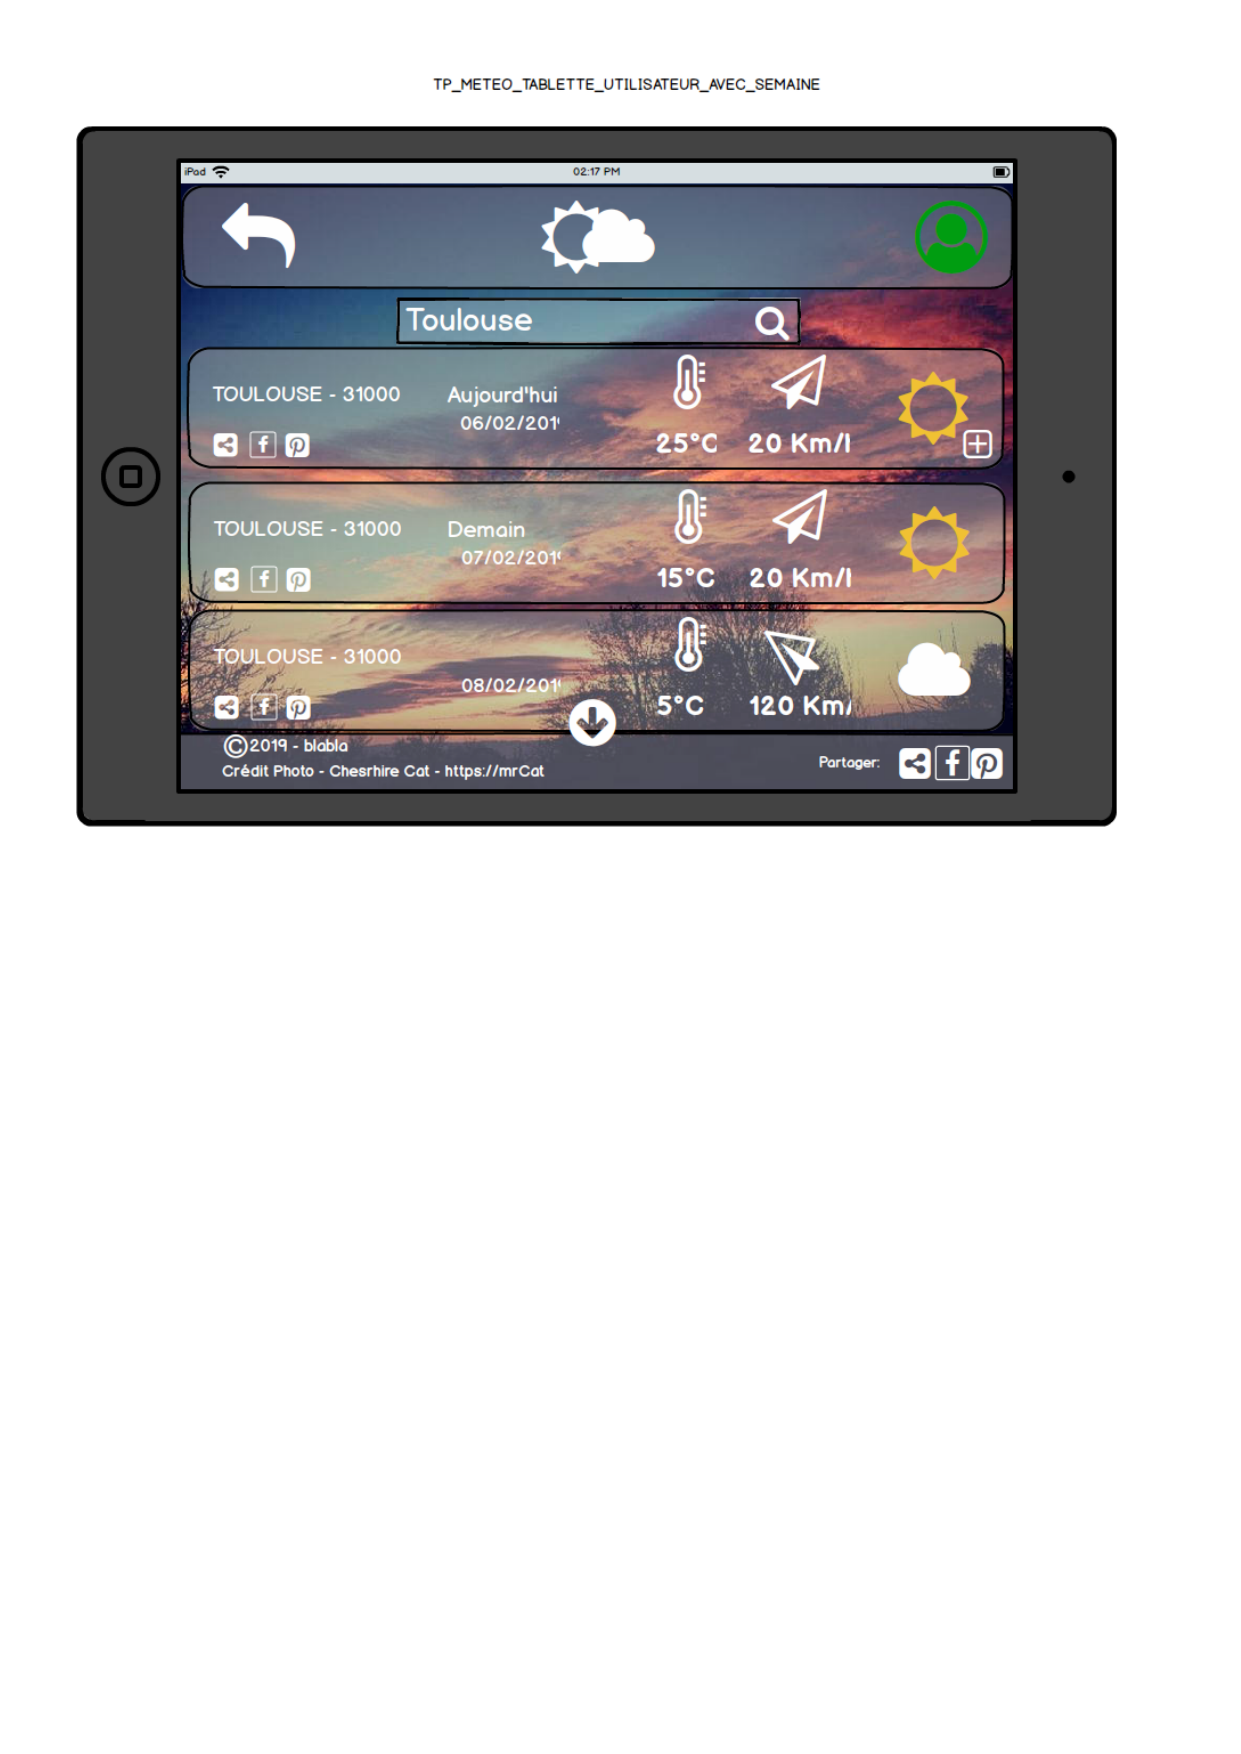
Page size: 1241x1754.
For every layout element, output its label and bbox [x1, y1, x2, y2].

picture [75, 75, 1119, 828]
